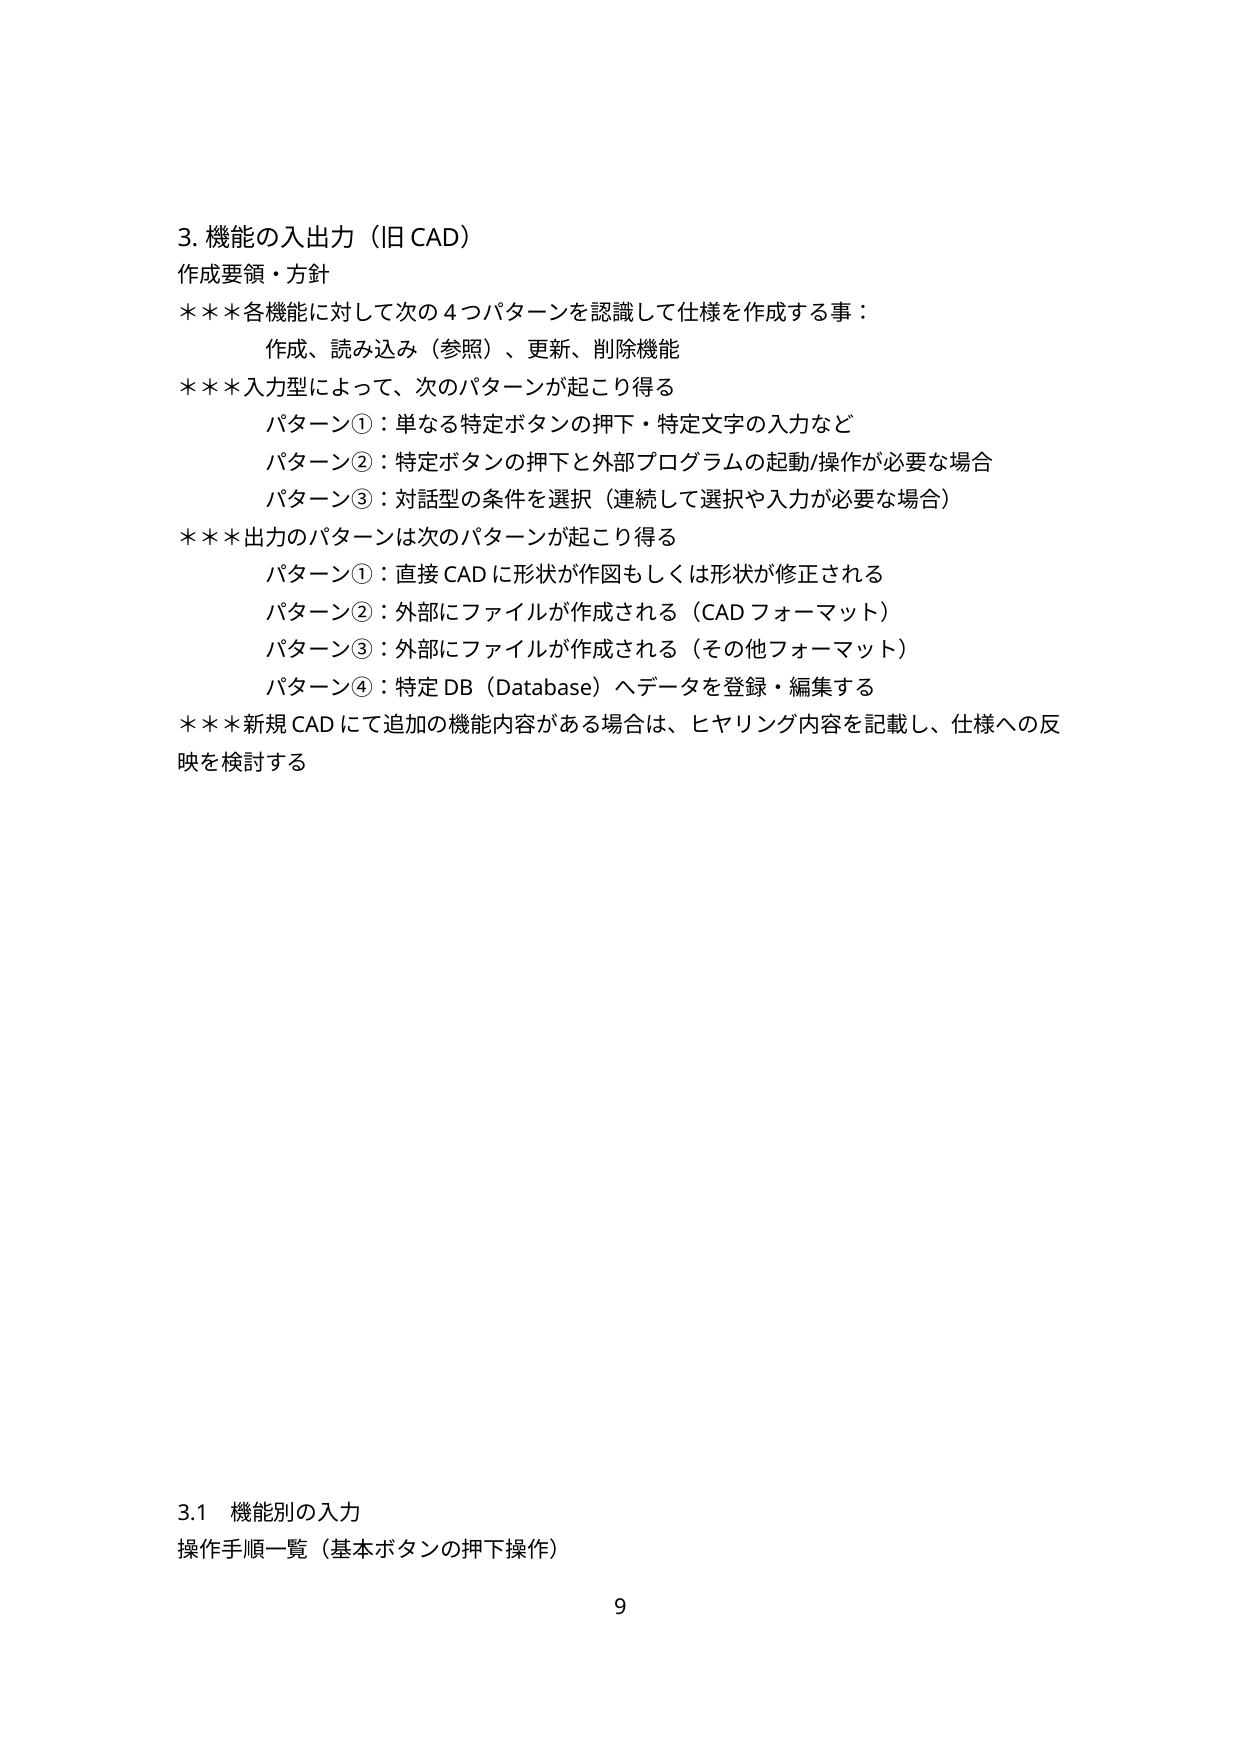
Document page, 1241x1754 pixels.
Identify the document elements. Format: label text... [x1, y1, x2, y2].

text 操作手順一覧（基本ボタンの押下操作） [177, 1529, 1063, 1567]
text パターン①：単なる特定ボタンの押下・特定文字の入力など [177, 404, 1063, 442]
subtitle 3.1 機能別の入力 [177, 1492, 1063, 1529]
text パターン③：対話型の条件を選択（連続して選択や入力が必要な場合） [177, 479, 1063, 517]
text ＊＊＊入力型によって、次のパターンが起こり得る [177, 367, 1063, 404]
subtitle 作成要領・方針 [177, 254, 1063, 292]
text ＊＊＊出力のパターンは次のパターンが起こり得る [177, 517, 1063, 554]
text パターン②：特定ボタンの押下と外部プログラムの起動/操作が必要な場合 [177, 442, 1063, 479]
text パターン③：外部にファイルが作成される（その他フォーマット） [177, 629, 1063, 667]
text パターン②：外部にファイルが作成される（CADフォーマット） [177, 592, 1063, 629]
subtitle 3. 機能の入出力（旧CAD） [177, 217, 1063, 254]
text ＊＊＊新規CADにて追加の機能内容がある場合は、ヒヤリング内容を記載し、仕様への反映を検討する [177, 704, 1063, 779]
text パターン④：特定DB（Database）へデータを登録・編集する [177, 667, 1063, 704]
text 作成、読み込み（参照）、更新、削除機能 [177, 329, 1063, 367]
text ＊＊＊各機能に対して次の4つパターンを認識して仕様を作成する事： [177, 292, 1063, 329]
text パターン①：直接CADに形状が作図もしくは形状が修正される [177, 554, 1063, 592]
